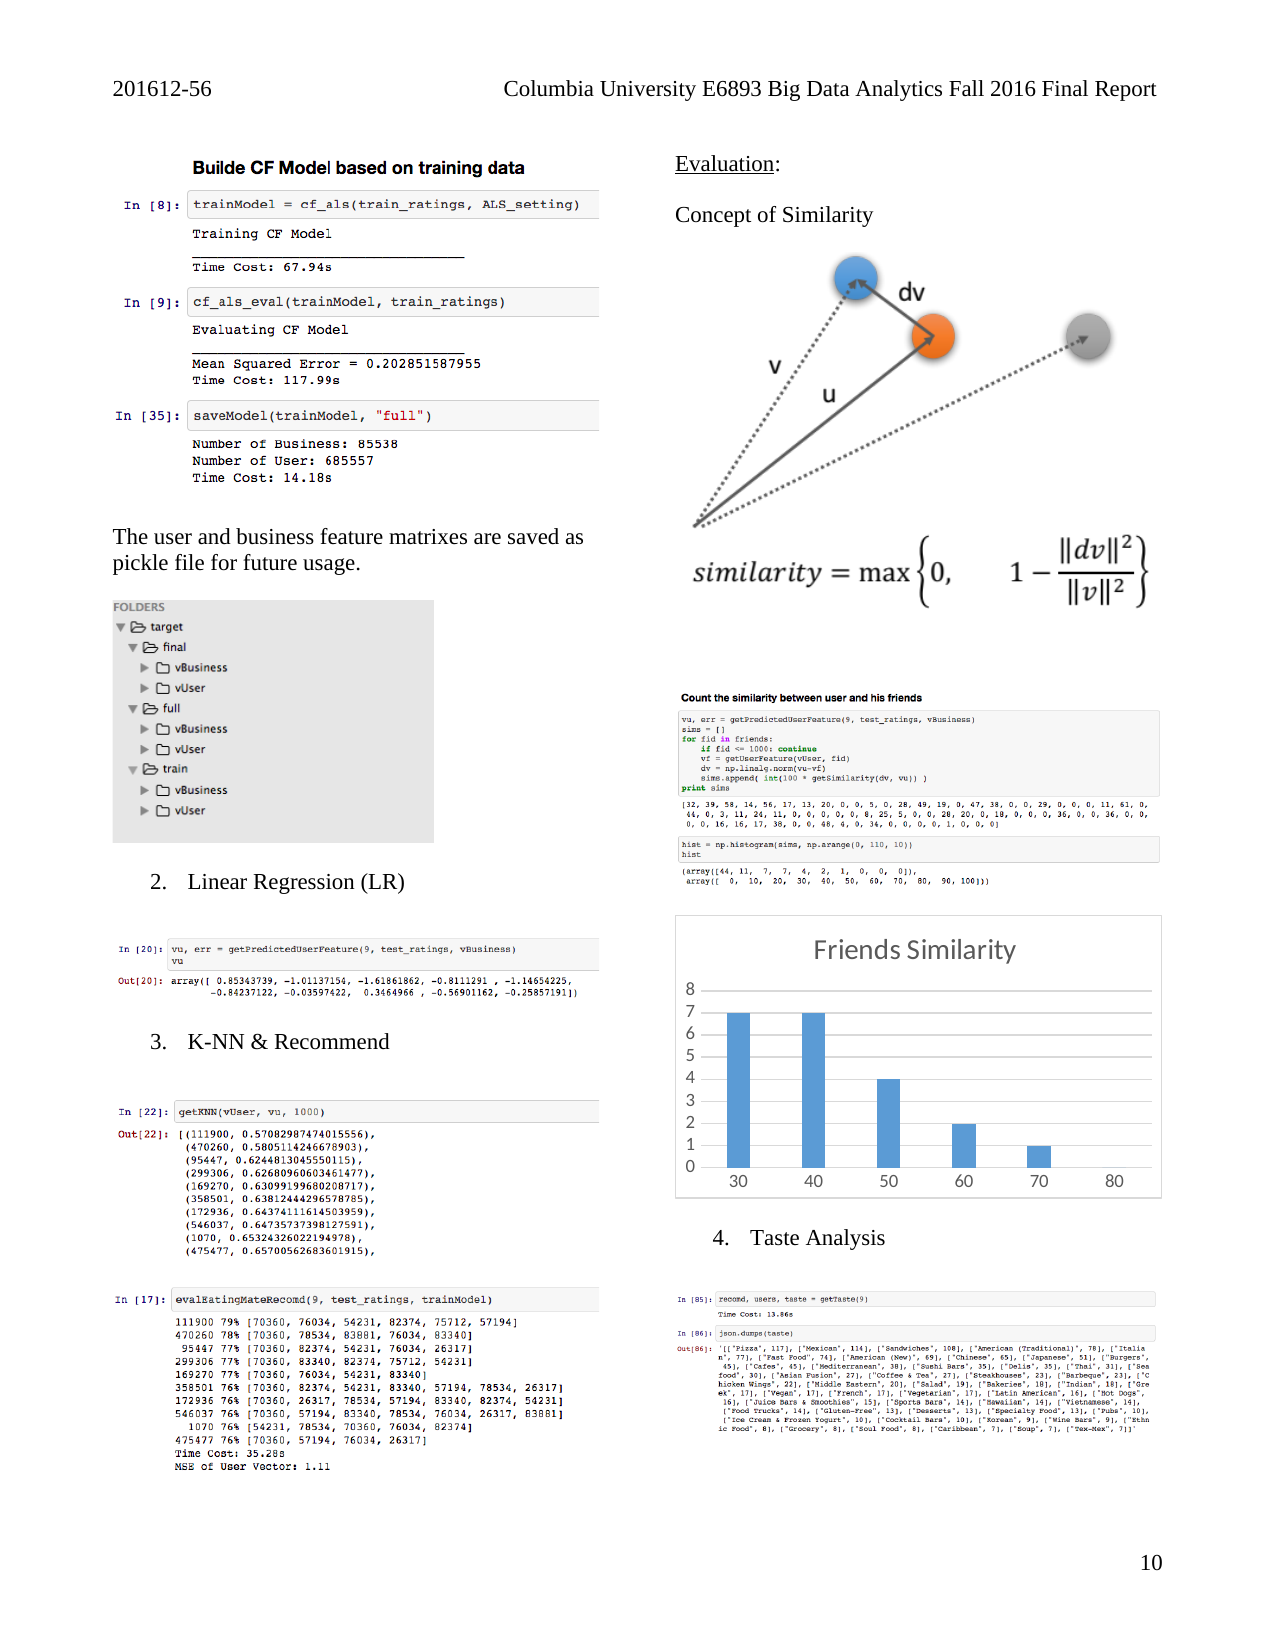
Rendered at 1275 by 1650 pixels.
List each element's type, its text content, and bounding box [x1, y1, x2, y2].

list Linear Regression (LR) [150, 868, 600, 894]
picture [675, 689, 1162, 890]
picture [112, 600, 434, 843]
picture [112, 150, 600, 499]
picture [112, 1092, 600, 1257]
list K-NN & Recommend [150, 1028, 600, 1054]
picture [112, 932, 600, 1004]
text Concept of Similarity [675, 201, 1162, 228]
picture [675, 1288, 1163, 1435]
text The user and business feature matrixes are saved as pickle file for future usage. [112, 523, 600, 576]
picture [112, 1281, 600, 1474]
list Taste Analysis [712, 1224, 1162, 1250]
text Evaluation: [675, 150, 1162, 176]
